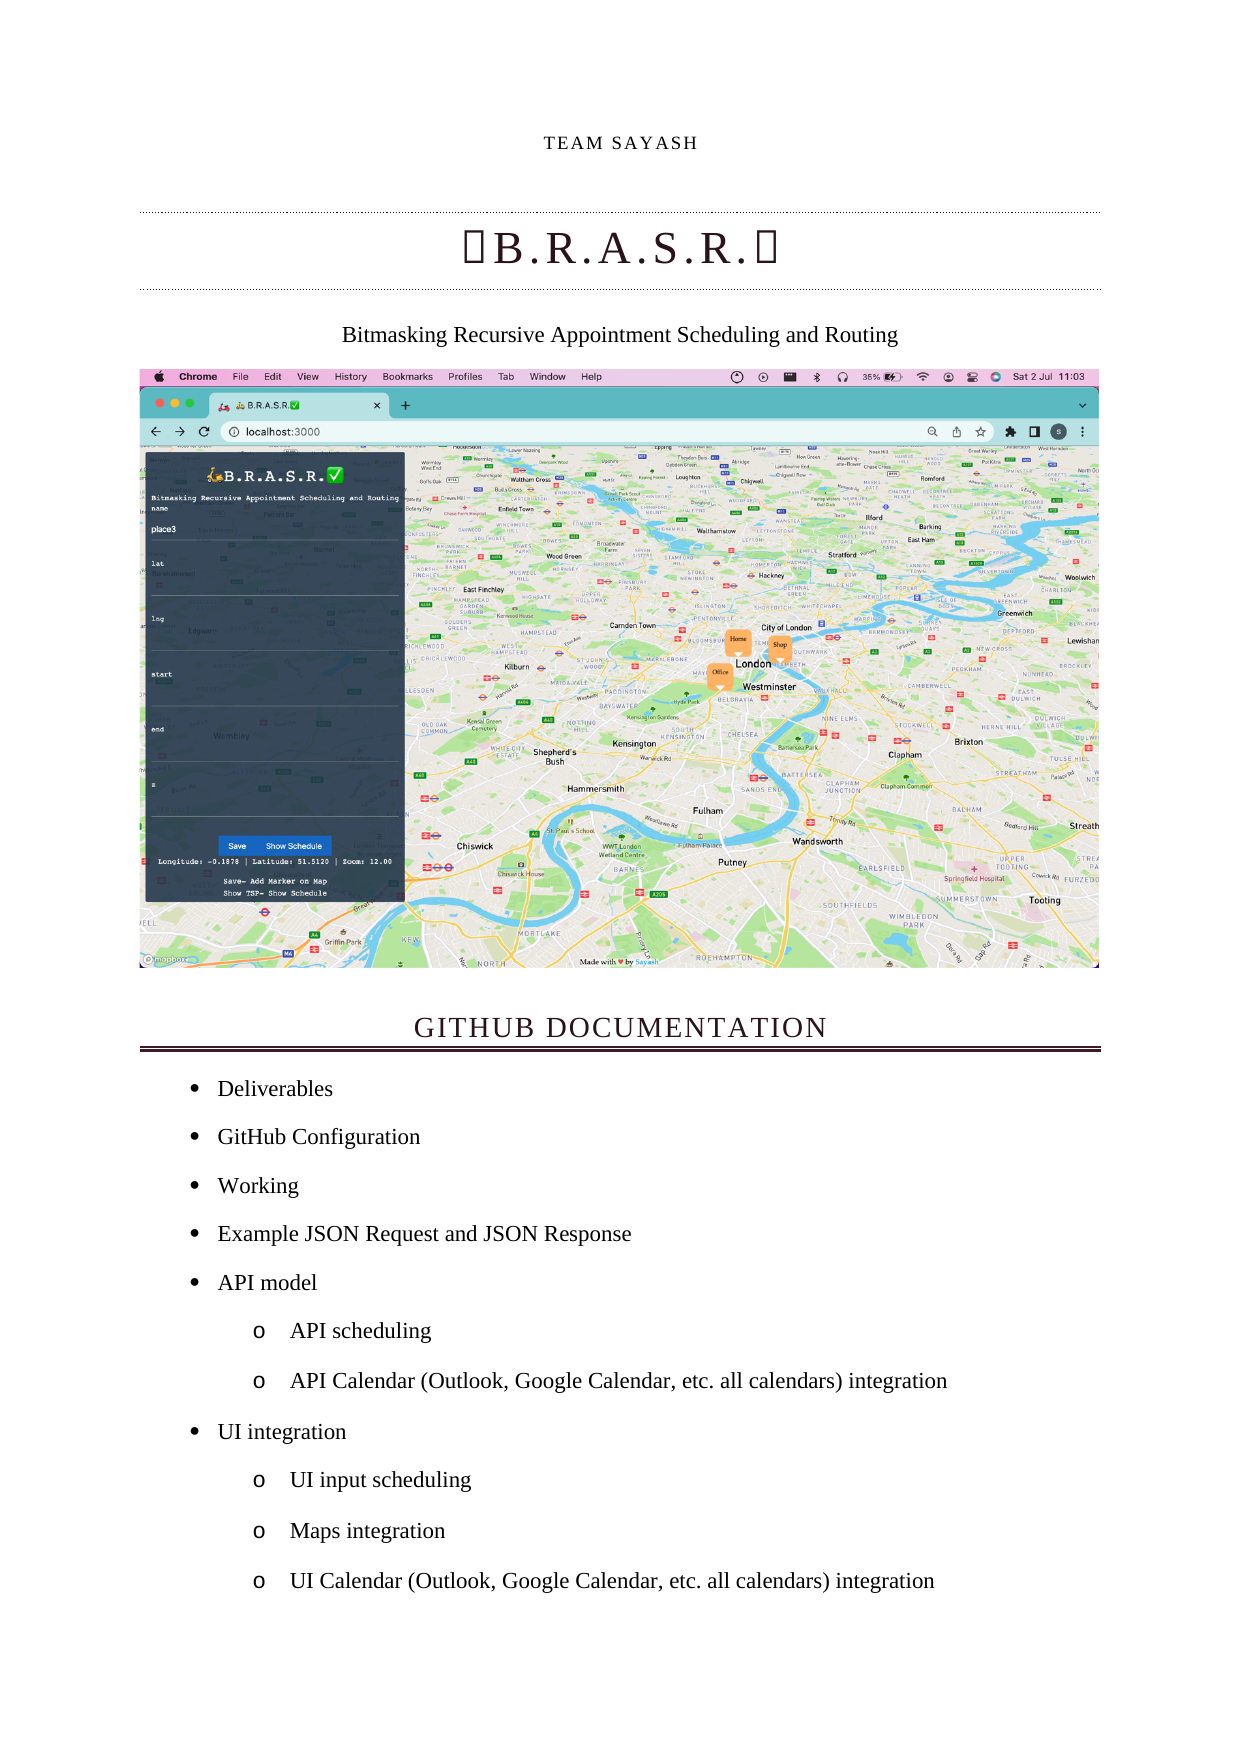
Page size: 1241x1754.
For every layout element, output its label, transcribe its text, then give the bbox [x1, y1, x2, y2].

title 🛵B.R.A.S.R.✅ [139, 212, 1101, 290]
list UI input scheduling [252, 1466, 1101, 1495]
list GitHub Configuration [191, 1123, 1101, 1150]
picture [139, 369, 1099, 968]
subtitle Team Sayash [139, 132, 1101, 153]
text Bitmasking Recursive Appointment Scheduling and Routing [139, 321, 1101, 347]
list API scheduling [252, 1317, 1101, 1345]
list Example JSON Request and JSON Response [191, 1220, 1101, 1247]
list UI integration [191, 1418, 1101, 1444]
list UI Calendar (Outlook, Google Calendar, etc. all calendars) integration [252, 1567, 1101, 1596]
subtitle Github Documentation [139, 1011, 1101, 1052]
list Deliverables [191, 1075, 1101, 1101]
list API model [191, 1269, 1101, 1295]
list API Calendar (Outlook, Google Calendar, etc. all calendars) integration [252, 1368, 1101, 1396]
list Working [191, 1172, 1101, 1198]
list Maps integration [252, 1517, 1101, 1545]
